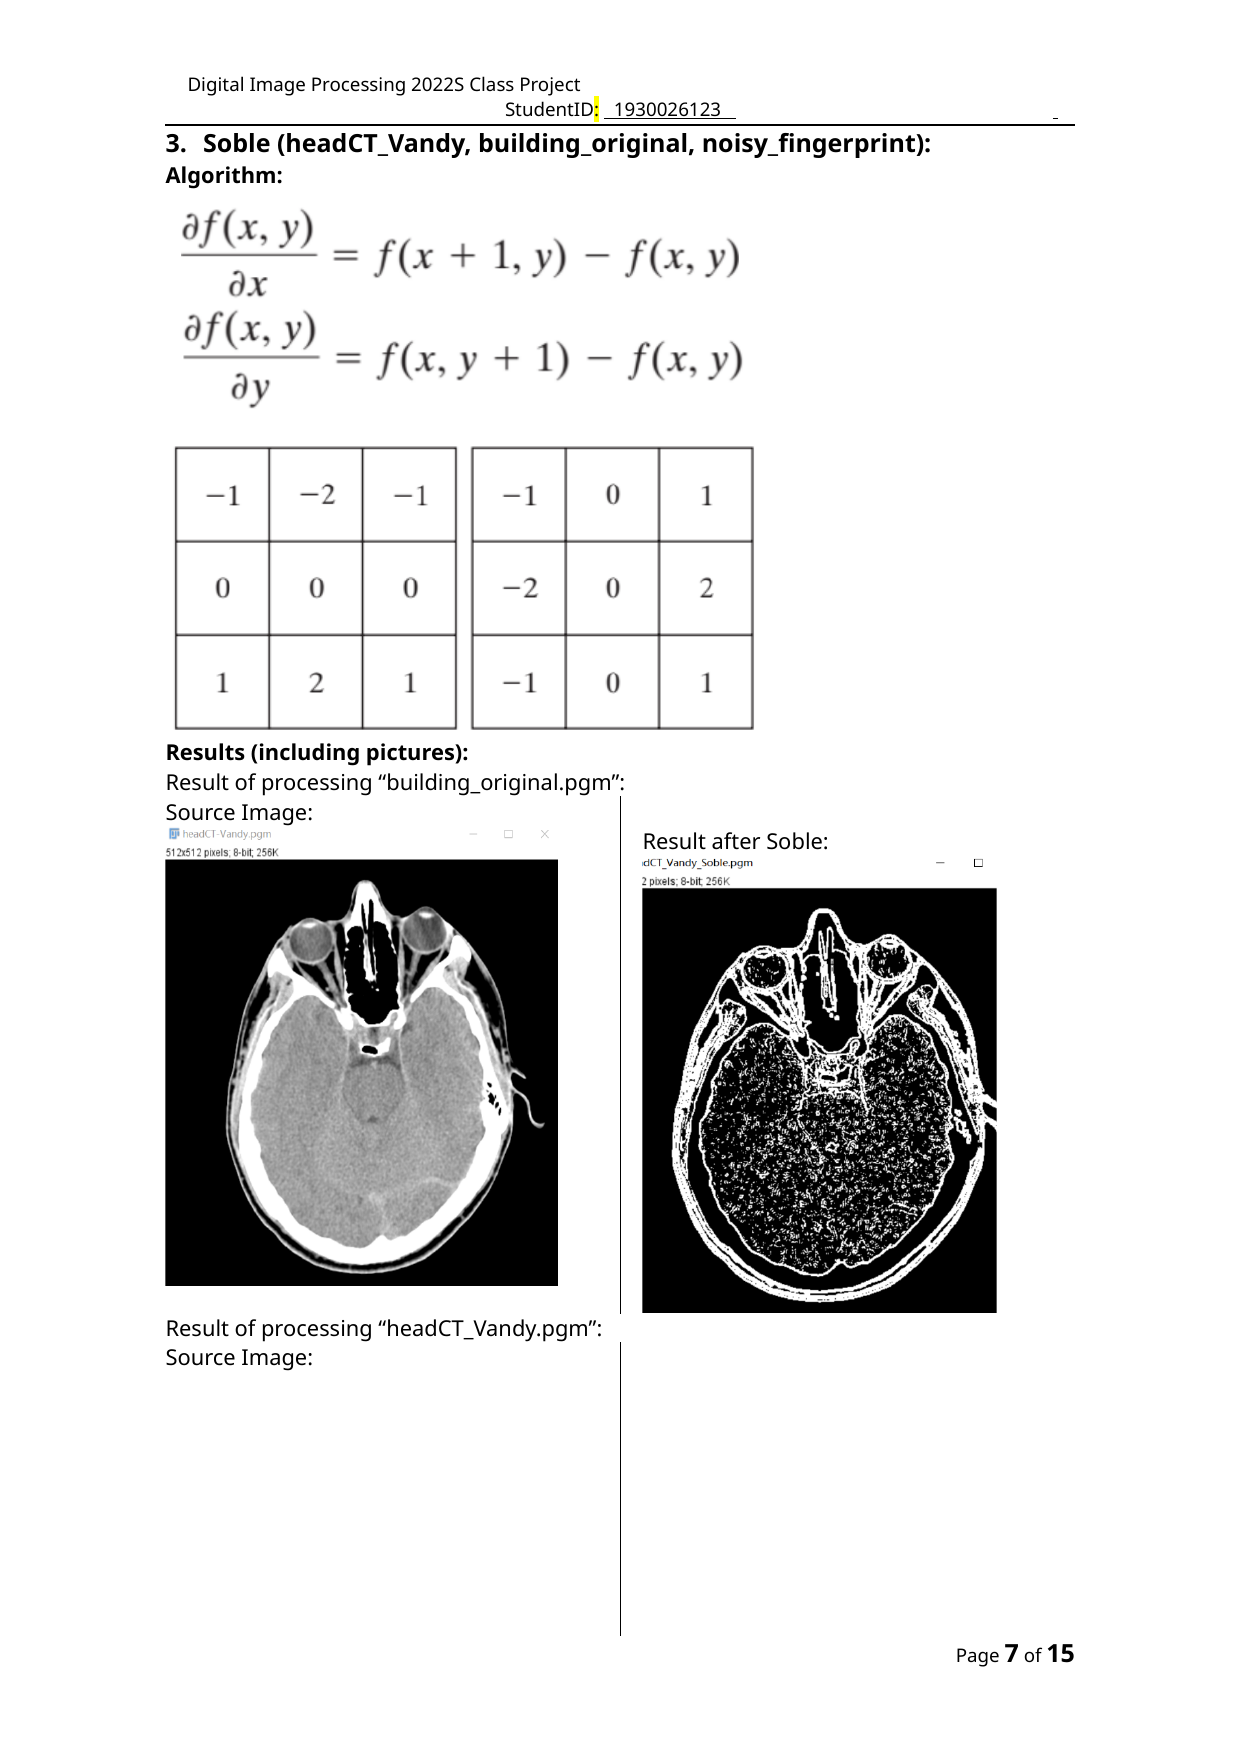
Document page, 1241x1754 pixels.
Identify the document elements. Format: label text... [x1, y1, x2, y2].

picture [165, 189, 775, 737]
text Results (including pictures): [165, 737, 1075, 767]
text Result of processing “building_original.pgm”: [165, 767, 1075, 796]
text Result after Soble: [642, 826, 1075, 856]
text Result of processing “headCT_Vandy.pgm”: [165, 1313, 1075, 1342]
text Source Image: [165, 796, 598, 826]
picture [165, 826, 558, 1286]
list Soble (headCT_Vandy, building_original, noisy_fingerprint): [165, 126, 1075, 159]
text Algorithm: [165, 159, 1075, 189]
picture [642, 856, 997, 1313]
text Source Image: [165, 1342, 598, 1372]
